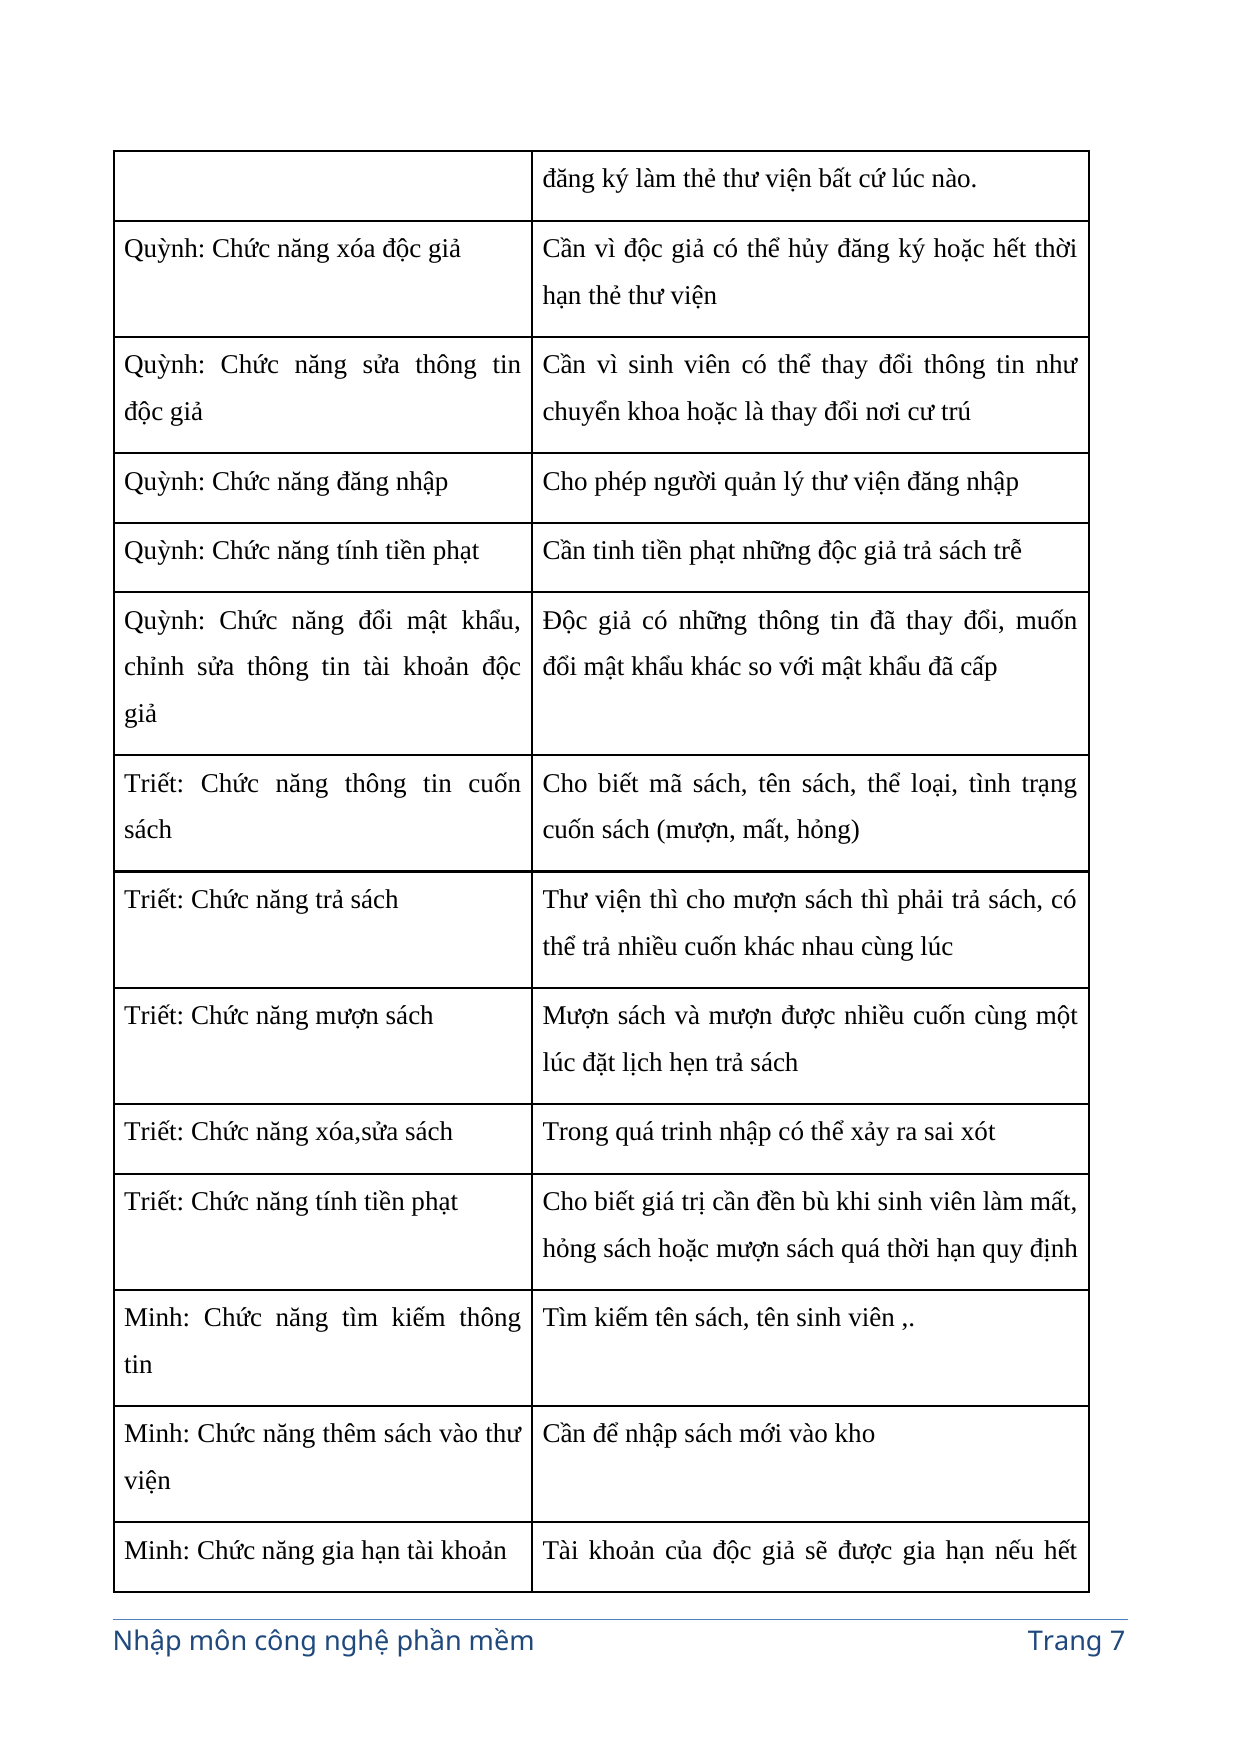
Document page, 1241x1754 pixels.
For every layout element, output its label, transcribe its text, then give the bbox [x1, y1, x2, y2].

table_cell Triết: Chức năng thông tin cuốn sách [115, 756, 531, 870]
table_cell Cho phép người quản lý thư viện đăng nhập [533, 454, 1088, 522]
table_cell Quỳnh: Chức năng đăng nhập [115, 454, 531, 522]
table_cell Quỳnh: Chức năng đổi mật khẩu, chỉnh sửa thông tin tài khoản độc giả [115, 593, 531, 754]
table_cell Tìm kiếm tên sách, tên sinh viên ,. [533, 1291, 1088, 1405]
table_cell Cho biết giá trị cần đền bù khi sinh viên làm mất, hỏng sách hoặc mượn sách quá thời hạn quy định [533, 1175, 1088, 1289]
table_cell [115, 1523, 531, 1591]
table_cell Độc giả có những thông tin đã thay đổi, muốn đổi mật khẩu khác so với mật khẩu đã cấp [533, 593, 1088, 754]
table_cell Cần vì sinh viên có thể thay đổi thông tin như chuyển khoa hoặc là thay đổi nơi cư trú [533, 338, 1088, 452]
table_cell Triết: Chức năng tính tiền phạt [115, 1175, 531, 1289]
table_cell Minh: Chức năng tìm kiếm thông tin [115, 1291, 531, 1405]
table_cell Trong quá trinh nhập có thể xảy ra sai xót [533, 1105, 1088, 1172]
table_cell Cần tinh tiền phạt những độc giả trả sách trễ [533, 524, 1088, 591]
table_cell Mượn sách và mượn được nhiều cuốn cùng một lúc đặt lịch hẹn trả sách [533, 989, 1088, 1103]
table_cell Quỳnh: Chức năng xóa độc giả [115, 222, 531, 336]
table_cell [533, 1523, 1088, 1591]
table_cell Quỳnh: Chức năng tính tiền phạt [115, 524, 531, 591]
table_cell Triết: Chức năng mượn sách [115, 989, 531, 1103]
table_cell Triết: Chức năng trả sách [115, 873, 531, 987]
table_cell Cần vì độc giả có thể hủy đăng ký hoặc hết thời hạn thẻ thư viện [533, 222, 1088, 336]
table_cell Cho biết mã sách, tên sách, thể loại, tình trạng cuốn sách (mượn, mất, hỏng) [533, 756, 1088, 870]
table_cell Cần để nhập sách mới vào kho [533, 1407, 1088, 1521]
table_cell Minh: Chức năng thêm sách vào thư viện [115, 1407, 531, 1521]
table_cell Triết: Chức năng xóa,sửa sách [115, 1105, 531, 1172]
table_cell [115, 152, 531, 219]
table_cell Thư viện thì cho mượn sách thì phải trả sách, có thể trả nhiều cuốn khác nhau cùng lúc [533, 873, 1088, 987]
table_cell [533, 152, 1088, 219]
table_cell Quỳnh: Chức năng sửa thông tin độc giả [115, 338, 531, 452]
